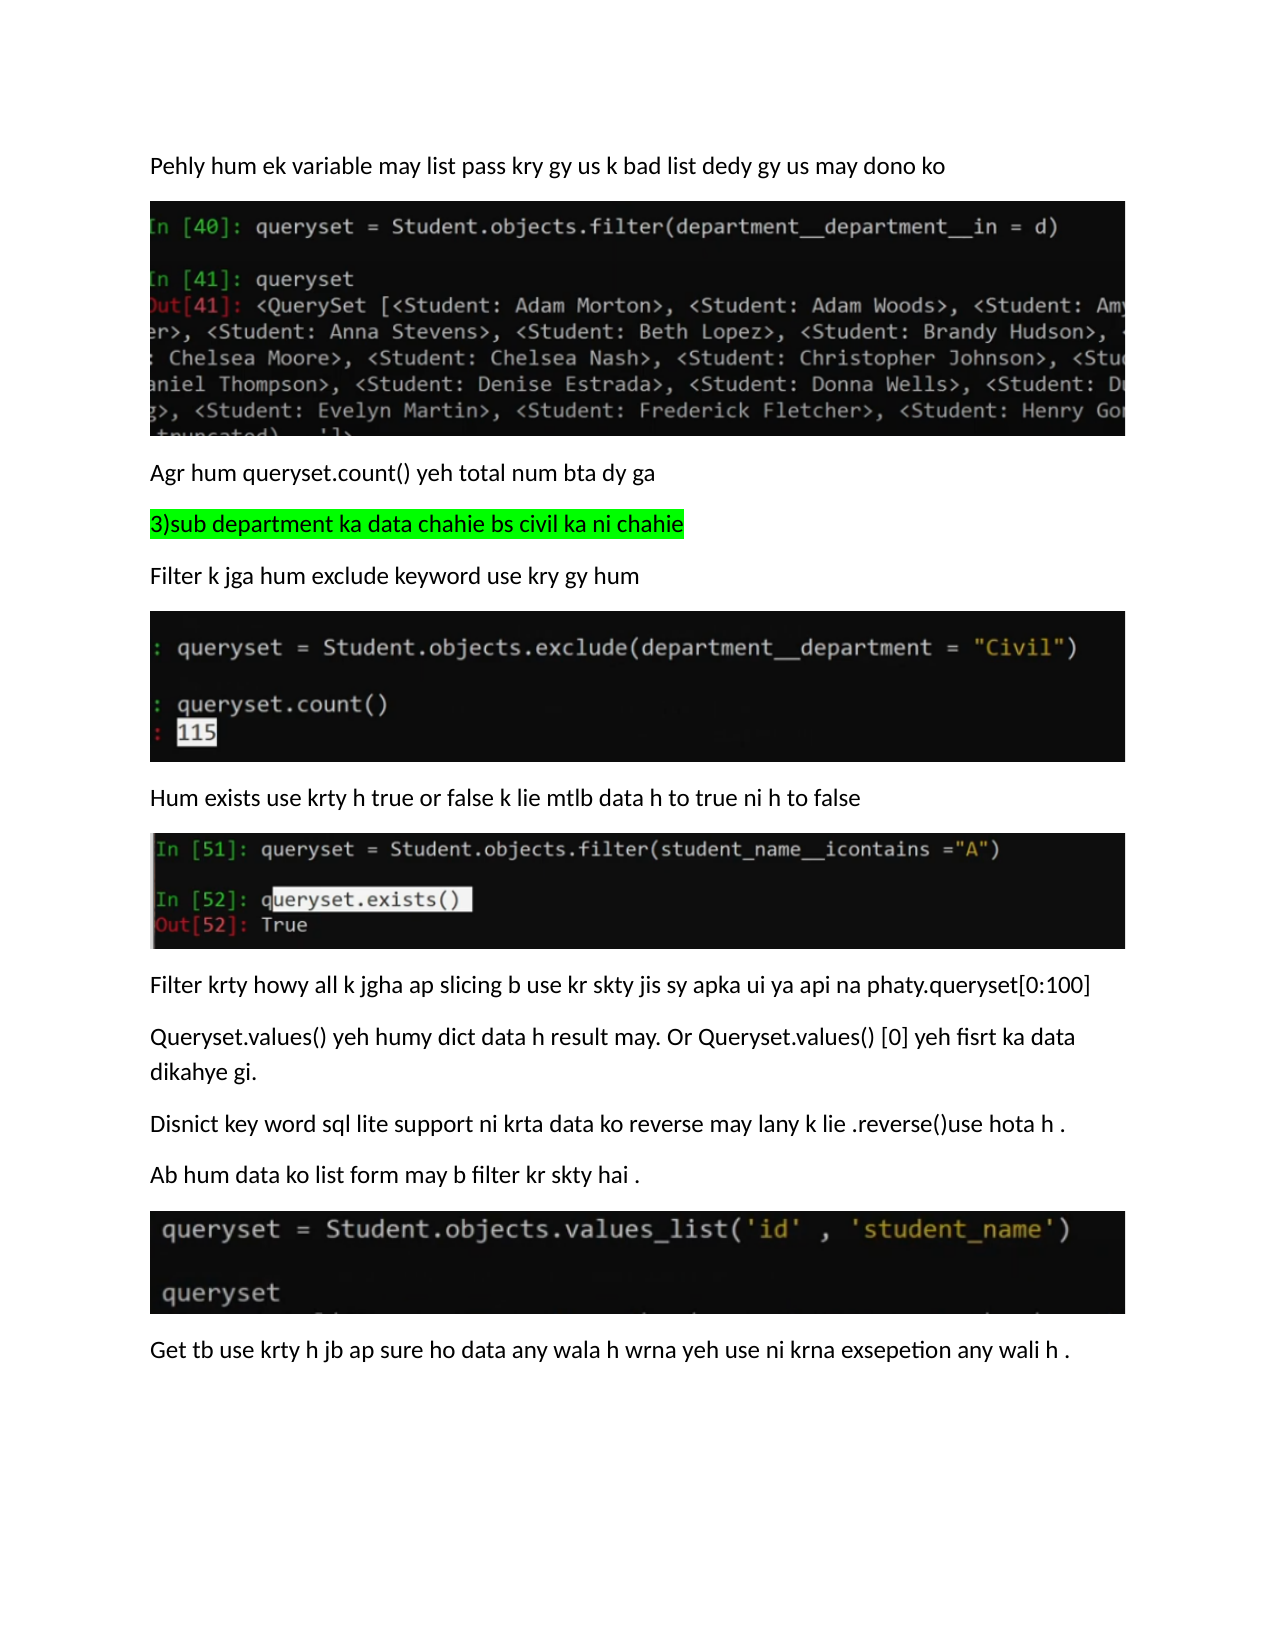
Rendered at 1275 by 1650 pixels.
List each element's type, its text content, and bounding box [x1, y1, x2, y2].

text Ab hum data ko list form may b filter kr skty hai . [150, 1159, 1125, 1190]
picture [150, 1211, 1125, 1314]
text 3)sub department ka data chahie bs civil ka ni chahie [150, 508, 1125, 539]
text Disnict key word sql lite support ni krta data ko reverse may lany k lie .reverse()use hota h . [150, 1108, 1125, 1138]
picture [150, 201, 1125, 436]
text Hum exists use krty h true or false k lie mtlb data h to true ni h to false [150, 782, 1125, 813]
text Agr hum queryset.count() yeh total num bta dy ga [150, 457, 1125, 487]
picture [150, 611, 1125, 762]
text Get tb use krty h jb ap sure ho data any wala h wrna yeh use ni krna exsepetion any wali h . [150, 1334, 1125, 1365]
text Pehly hum ek variable may list pass kry gy us k bad list dedy gy us may dono ko [150, 150, 1125, 181]
text Queryset.values() yeh humy dict data h result may. Or Queryset.values() [0] yeh fisrt ka data dikahye gi. [150, 1021, 1125, 1087]
text Filter krty howy all k jgha ap slicing b use kr skty jis sy apka ui ya api na phaty.queryset[0:100] [150, 969, 1125, 1000]
picture [150, 833, 1125, 949]
text Filter k jga hum exclude keyword use kry gy hum [150, 560, 1125, 591]
